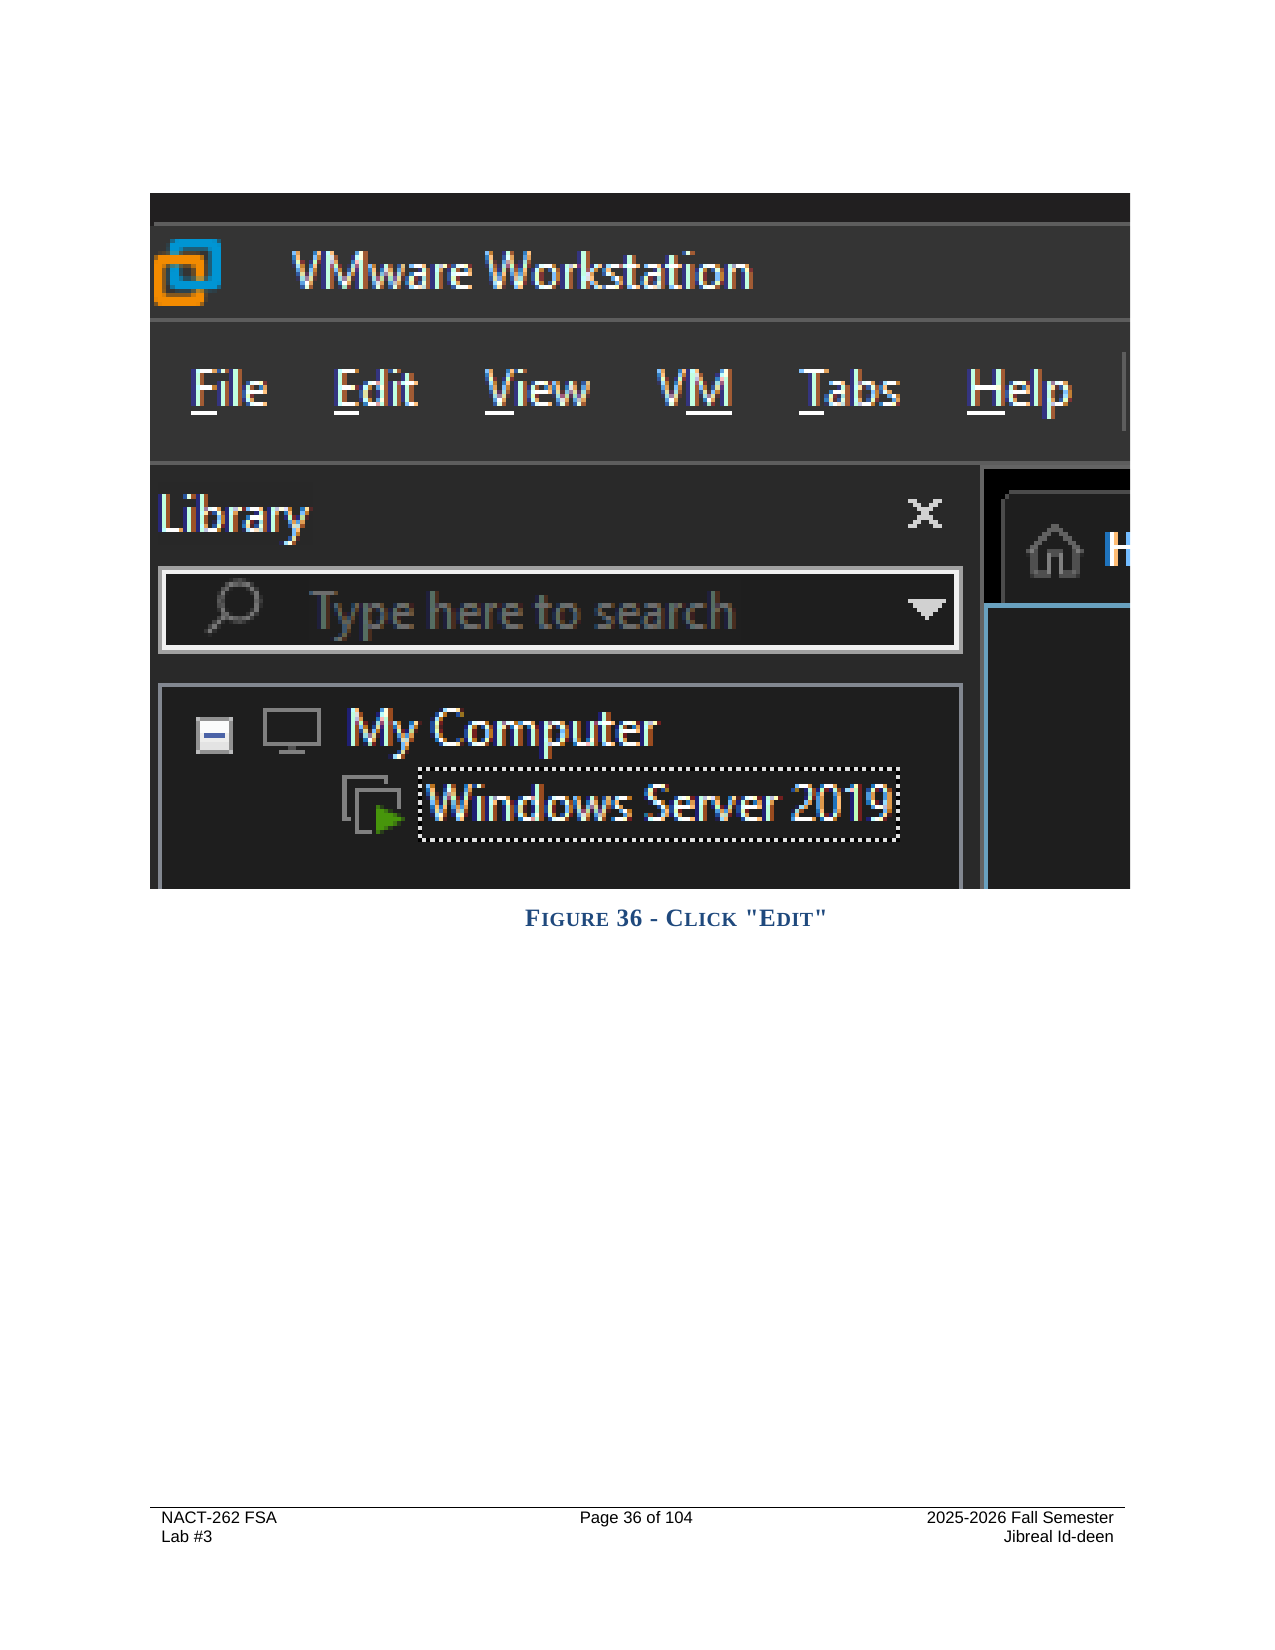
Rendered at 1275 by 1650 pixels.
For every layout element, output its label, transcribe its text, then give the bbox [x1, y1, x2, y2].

picture [150, 193, 1130, 889]
text Figure 36 - Click "Edit" [450, 903, 1125, 932]
